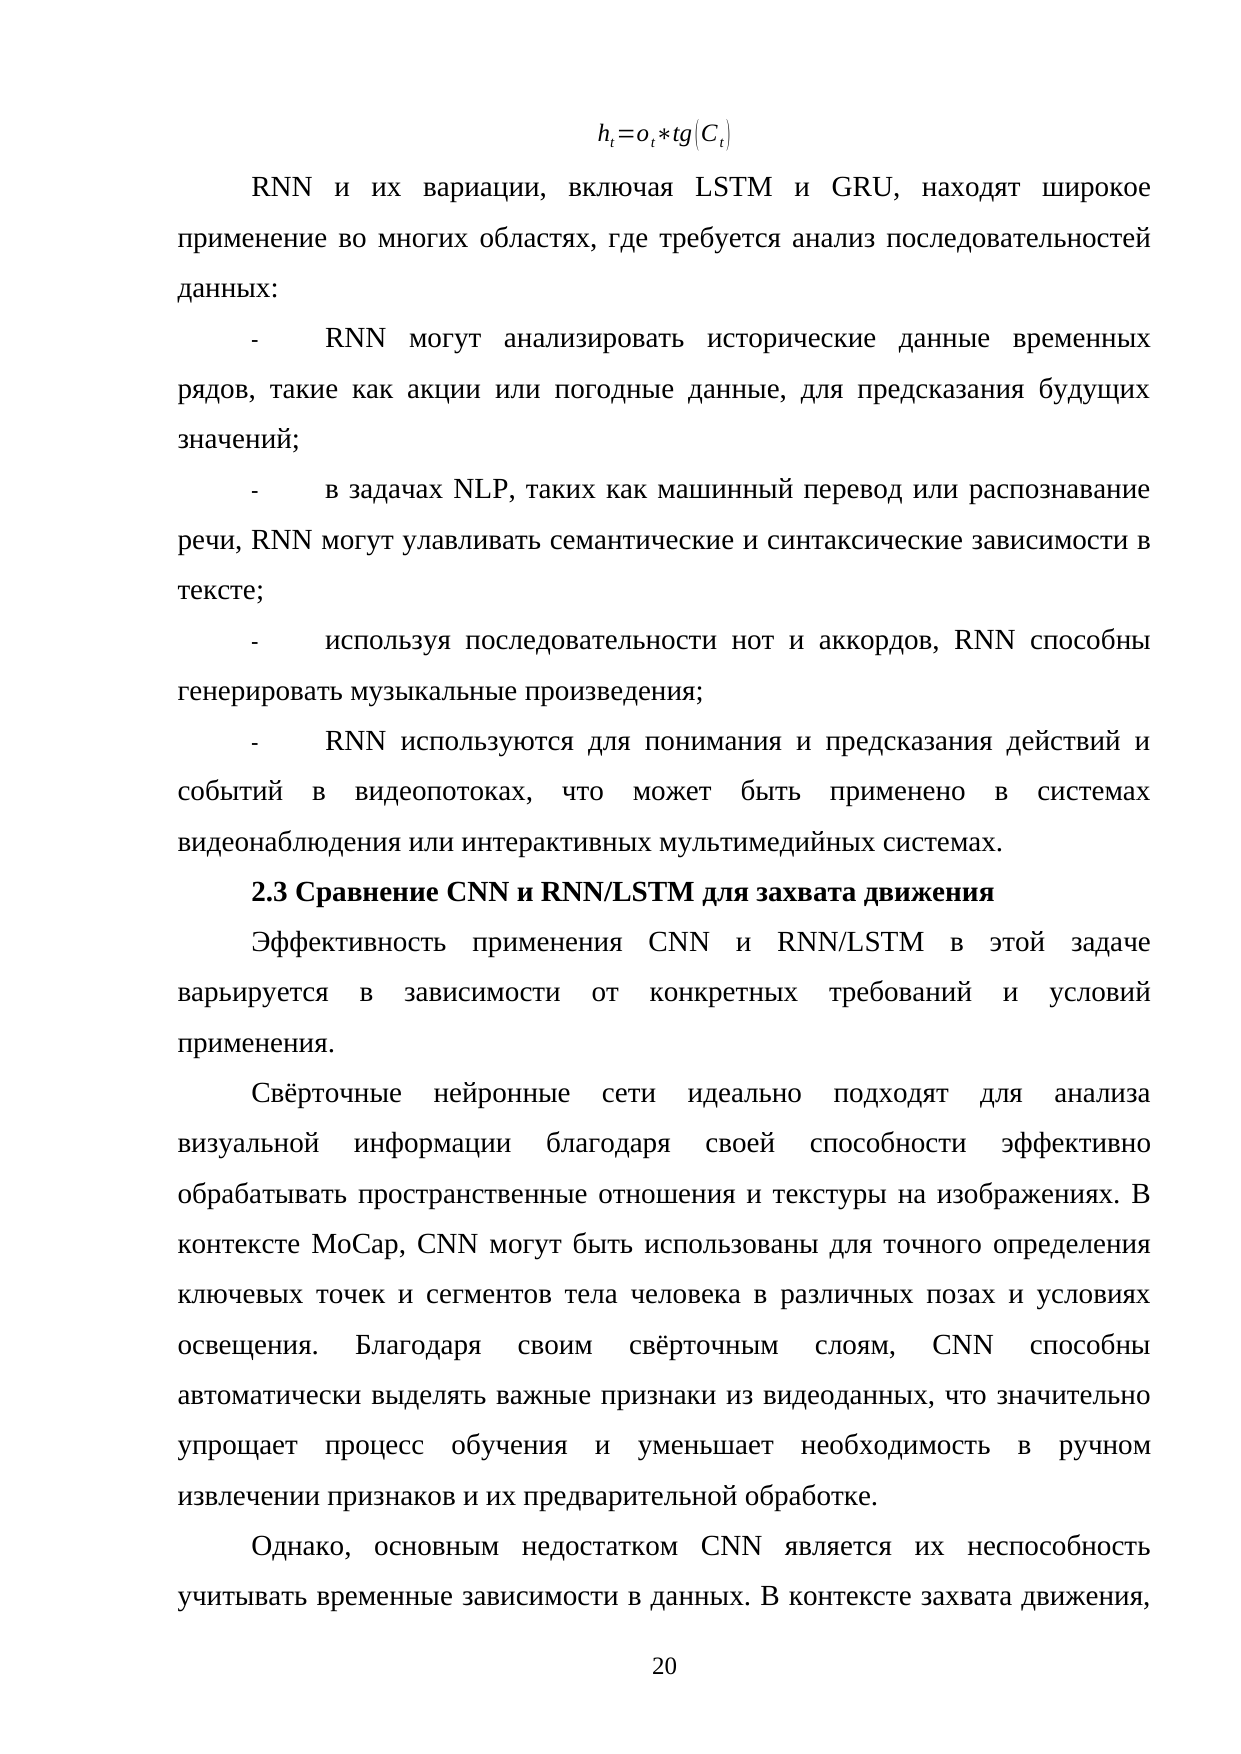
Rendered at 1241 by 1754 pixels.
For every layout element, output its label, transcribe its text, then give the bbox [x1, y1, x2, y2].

text Свёрточные нейронные сети идеально подходят для анализа визуальной информации благодаря своей способности эффективно обрабатывать пространственные отношения и текстуры на изображениях. В контексте MoCap, CNN могут быть использованы для точного определения ключевых точек и сегментов тела человека в различных позах и условиях освещения. Благодаря своим свёрточным слоям, CNN способны автоматически выделять важные признаки из видеоданных, что значительно упрощает процесс обучения и уменьшает необходимость в ручном извлечении признаков и их предварительной обработке. [177, 1075, 1152, 1511]
text RNN и их вариации, включая LSTM и GRU, находят широкое применение во многих областях, где требуется анализ последовательностей данных: [177, 169, 1152, 304]
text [177, 1528, 1152, 1612]
list в задачах NLP, таких как машинный перевод или распознавание речи, RNN могут улавливать семантические и синтаксические зависимости в тексте; [177, 471, 1152, 606]
text Сравнение CNN и RNN/LSTM для захвата движения [177, 874, 1152, 907]
list используя последовательности нот и аккордов, RNN способны генерировать музыкальные произведения; [177, 622, 1152, 706]
list RNN могут анализировать исторические данные временных рядов, такие как акции или погодные данные, для предсказания будущих значений; [177, 321, 1152, 455]
list RNN используются для понимания и предсказания действий и событий в видеопотоках, что может быть применено в системах видеонаблюдения или интерактивных мультимедийных системах. [177, 723, 1152, 857]
text Эффективность применения CNN и RNN/LSTM в этой задаче варьируется в зависимости от конкретных требований и условий применения. [177, 924, 1152, 1058]
